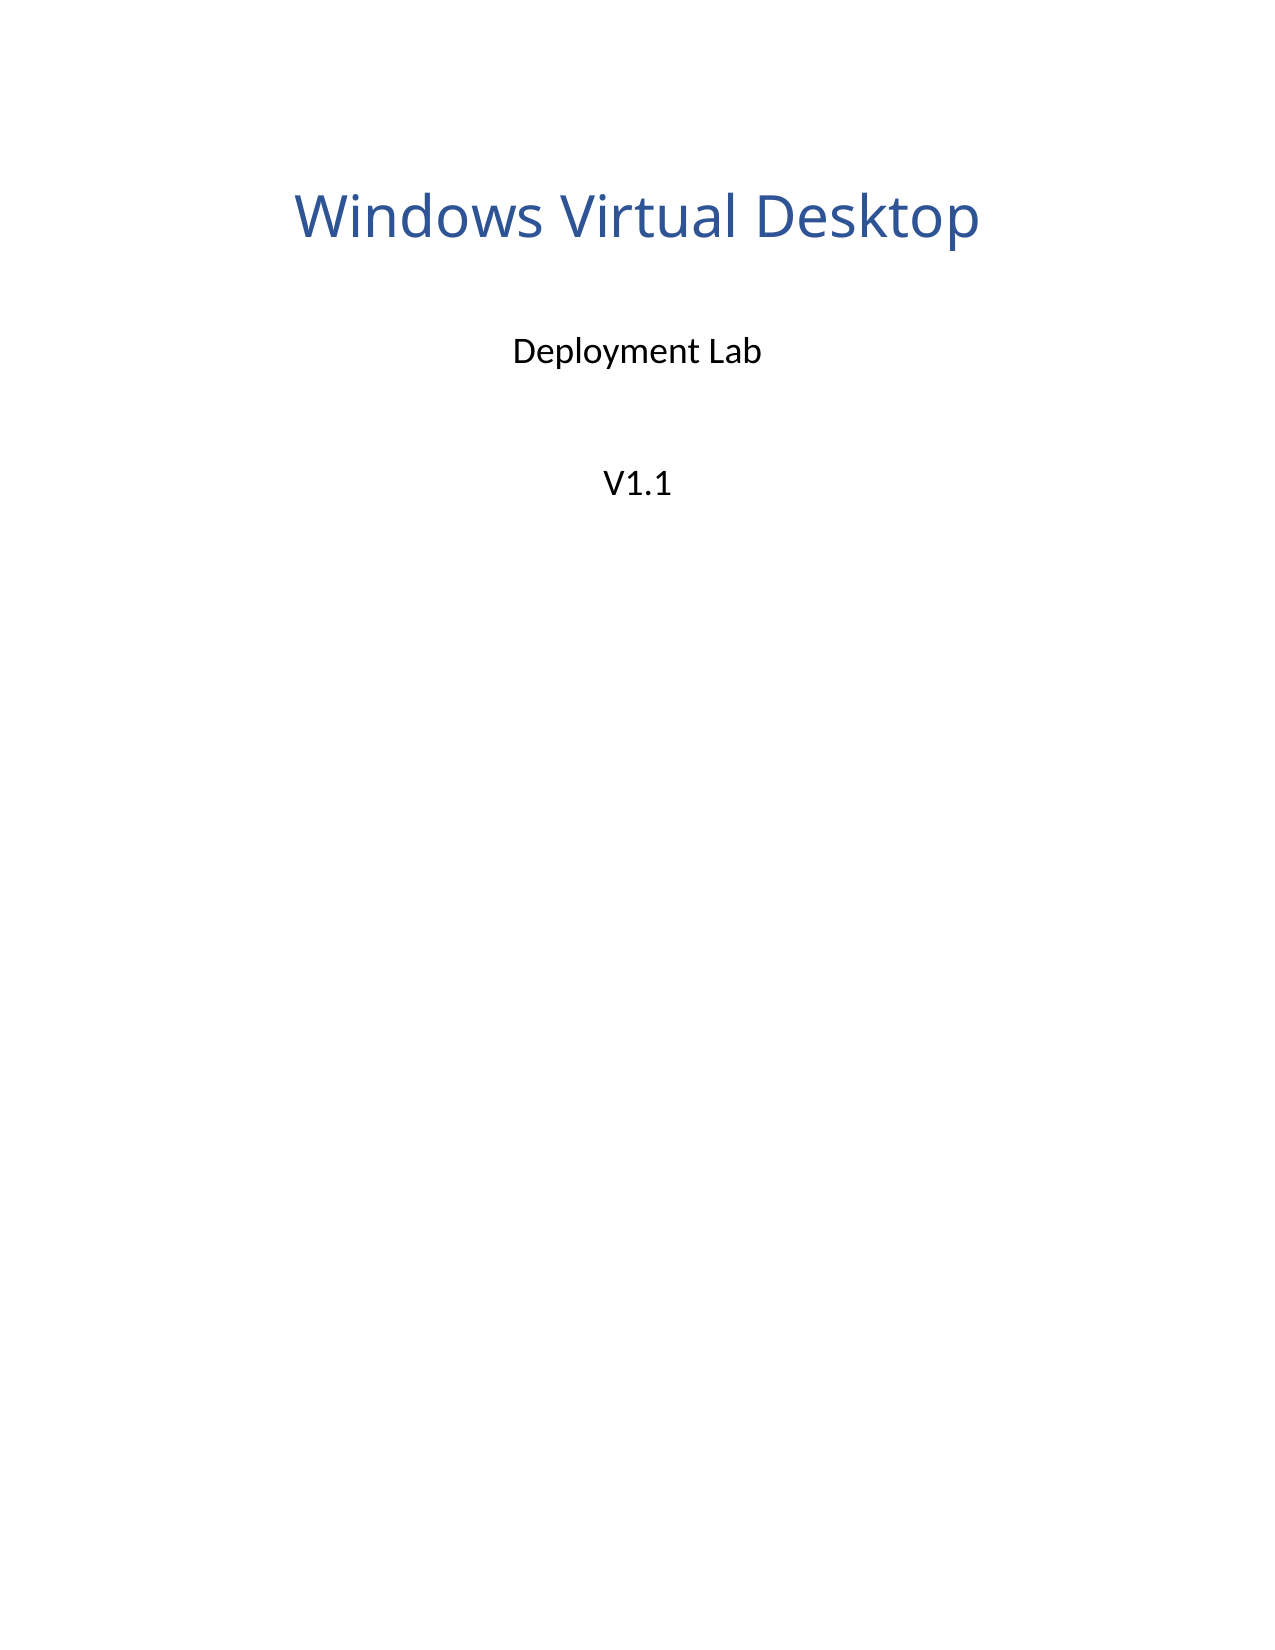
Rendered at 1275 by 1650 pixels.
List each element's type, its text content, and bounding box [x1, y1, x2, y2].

text Deployment Lab [150, 327, 1125, 373]
text V1.1 [150, 459, 1125, 505]
subtitle Windows Virtual Desktop [150, 175, 1125, 254]
